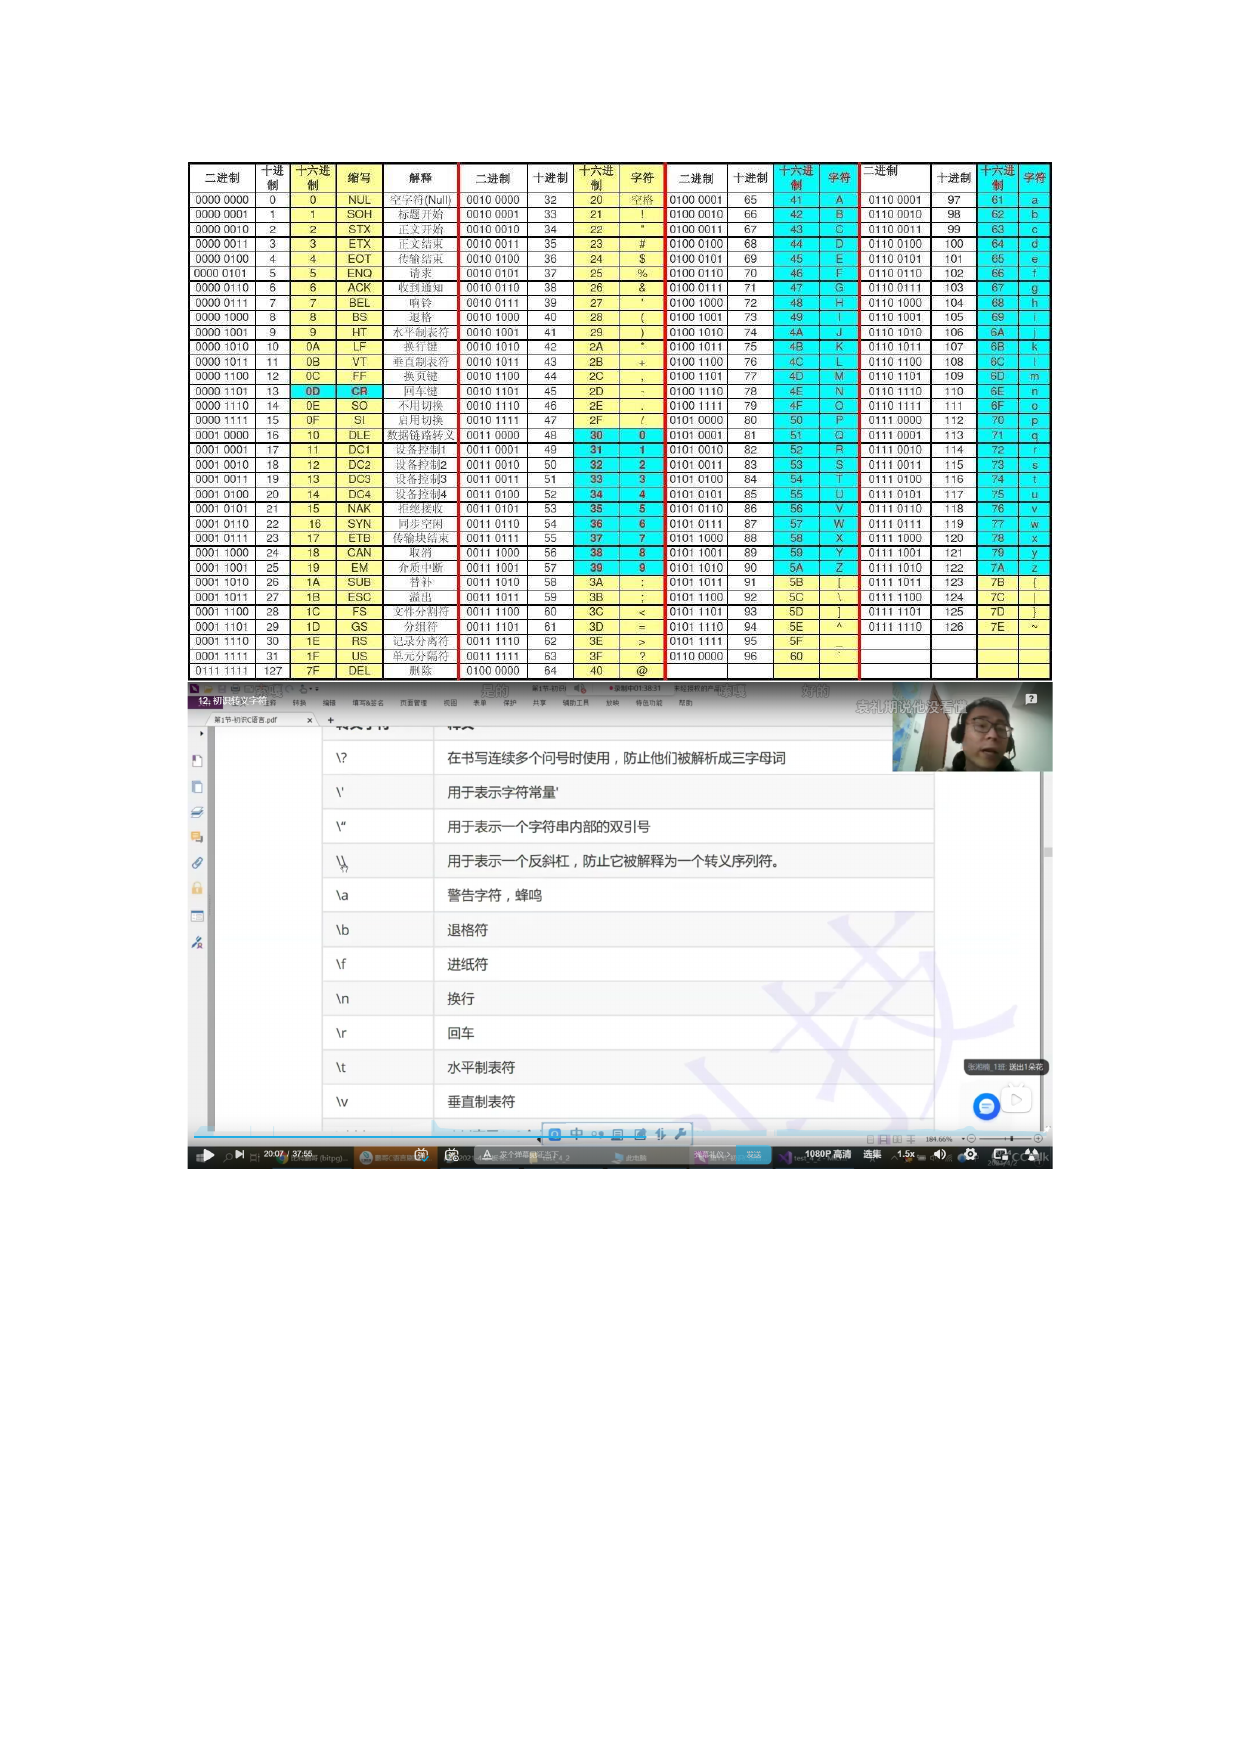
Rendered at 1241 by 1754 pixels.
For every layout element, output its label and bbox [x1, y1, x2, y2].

picture [187, 682, 1053, 1169]
picture [187, 162, 1053, 681]
